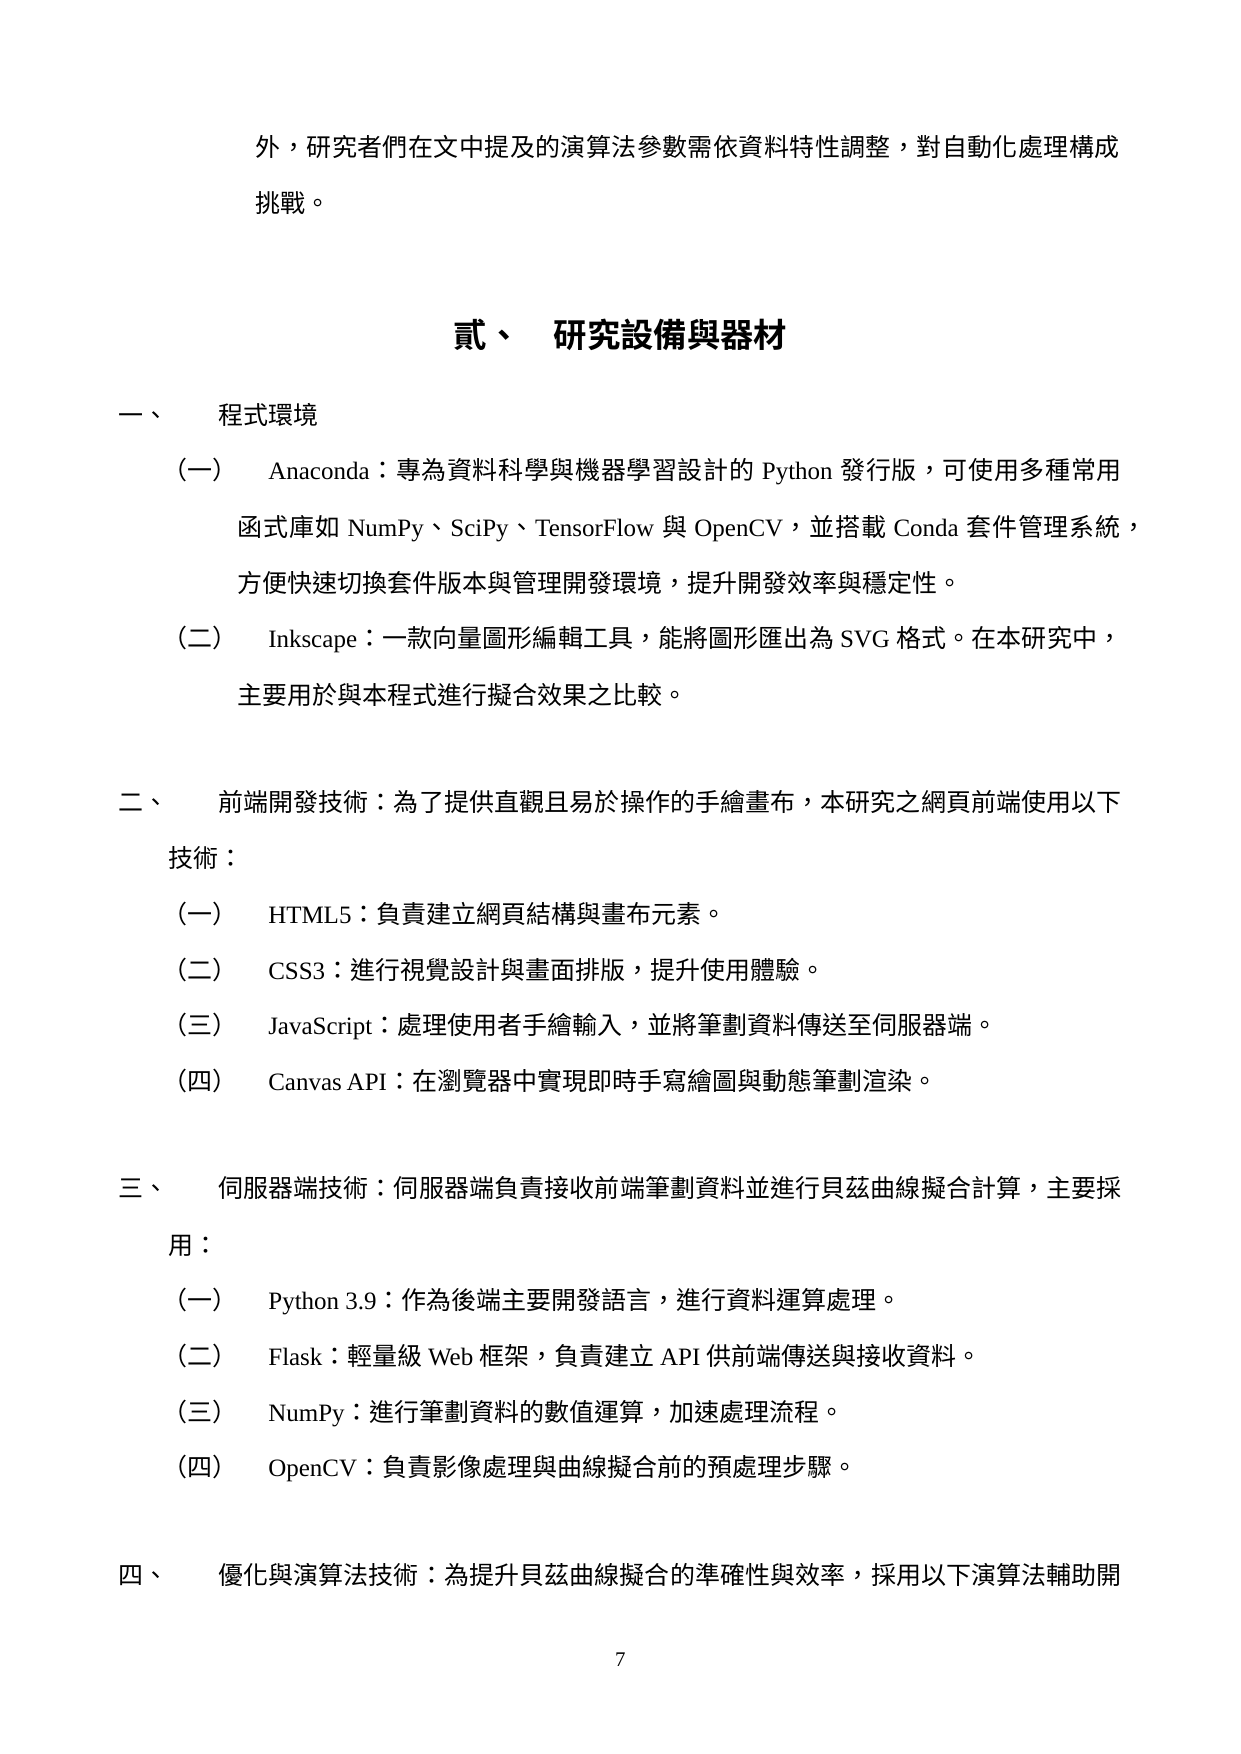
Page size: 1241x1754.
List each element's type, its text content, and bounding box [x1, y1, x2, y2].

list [218, 127, 1122, 221]
list CSS3：進行視覺設計與畫面排版，提升使用體驗。 [162, 949, 1122, 987]
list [118, 1554, 1122, 1592]
list 伺服器端技術：伺服器端負責接收前端筆劃資料並進行貝茲曲線擬合計算，主要採用： [118, 1168, 1122, 1262]
list HTML5：負責建立網頁結構與畫布元素。 [162, 894, 1122, 931]
list Python 3.9：作為後端主要開發語言，進行資料運算處理。 [162, 1280, 1122, 1318]
list Inkscape：一款向量圖形編輯工具，能將圖形匯出為 SVG 格式。在本研究中，主要用於與本程式進行擬合效果之比較。 [163, 618, 1122, 712]
list Flask：輕量級 Web 框架，負責建立 API 供前端傳送與接收資料。 [162, 1336, 1122, 1373]
list Canvas API：在瀏覽器中實現即時手寫繪圖與動態筆劃渲染。 [162, 1061, 1122, 1098]
list 研究設備與器材 [118, 296, 1122, 371]
list OpenCV：負責影像處理與曲線擬合前的預處理步驟。 [162, 1447, 1122, 1484]
list JavaScript：處理使用者手繪輸入，並將筆劃資料傳送至伺服器端。 [162, 1005, 1122, 1043]
list 程式環境 [118, 394, 1122, 432]
list Anaconda：專為資料科學與機器學習設計的 Python 發行版，可使用多種常用函式庫如 NumPy、SciPy、TensorFlow 與 OpenCV，並搭載 Conda 套件管理系統，方便快速切換套件版本與管理開發環境，提升開發效率與穩定性。 [163, 450, 1122, 600]
list NumPy：進行筆劃資料的數值運算，加速處理流程。 [162, 1391, 1122, 1429]
list 前端開發技術：為了提供直觀且易於操作的手繪畫布，本研究之網頁前端使用以下技術： [118, 782, 1122, 876]
